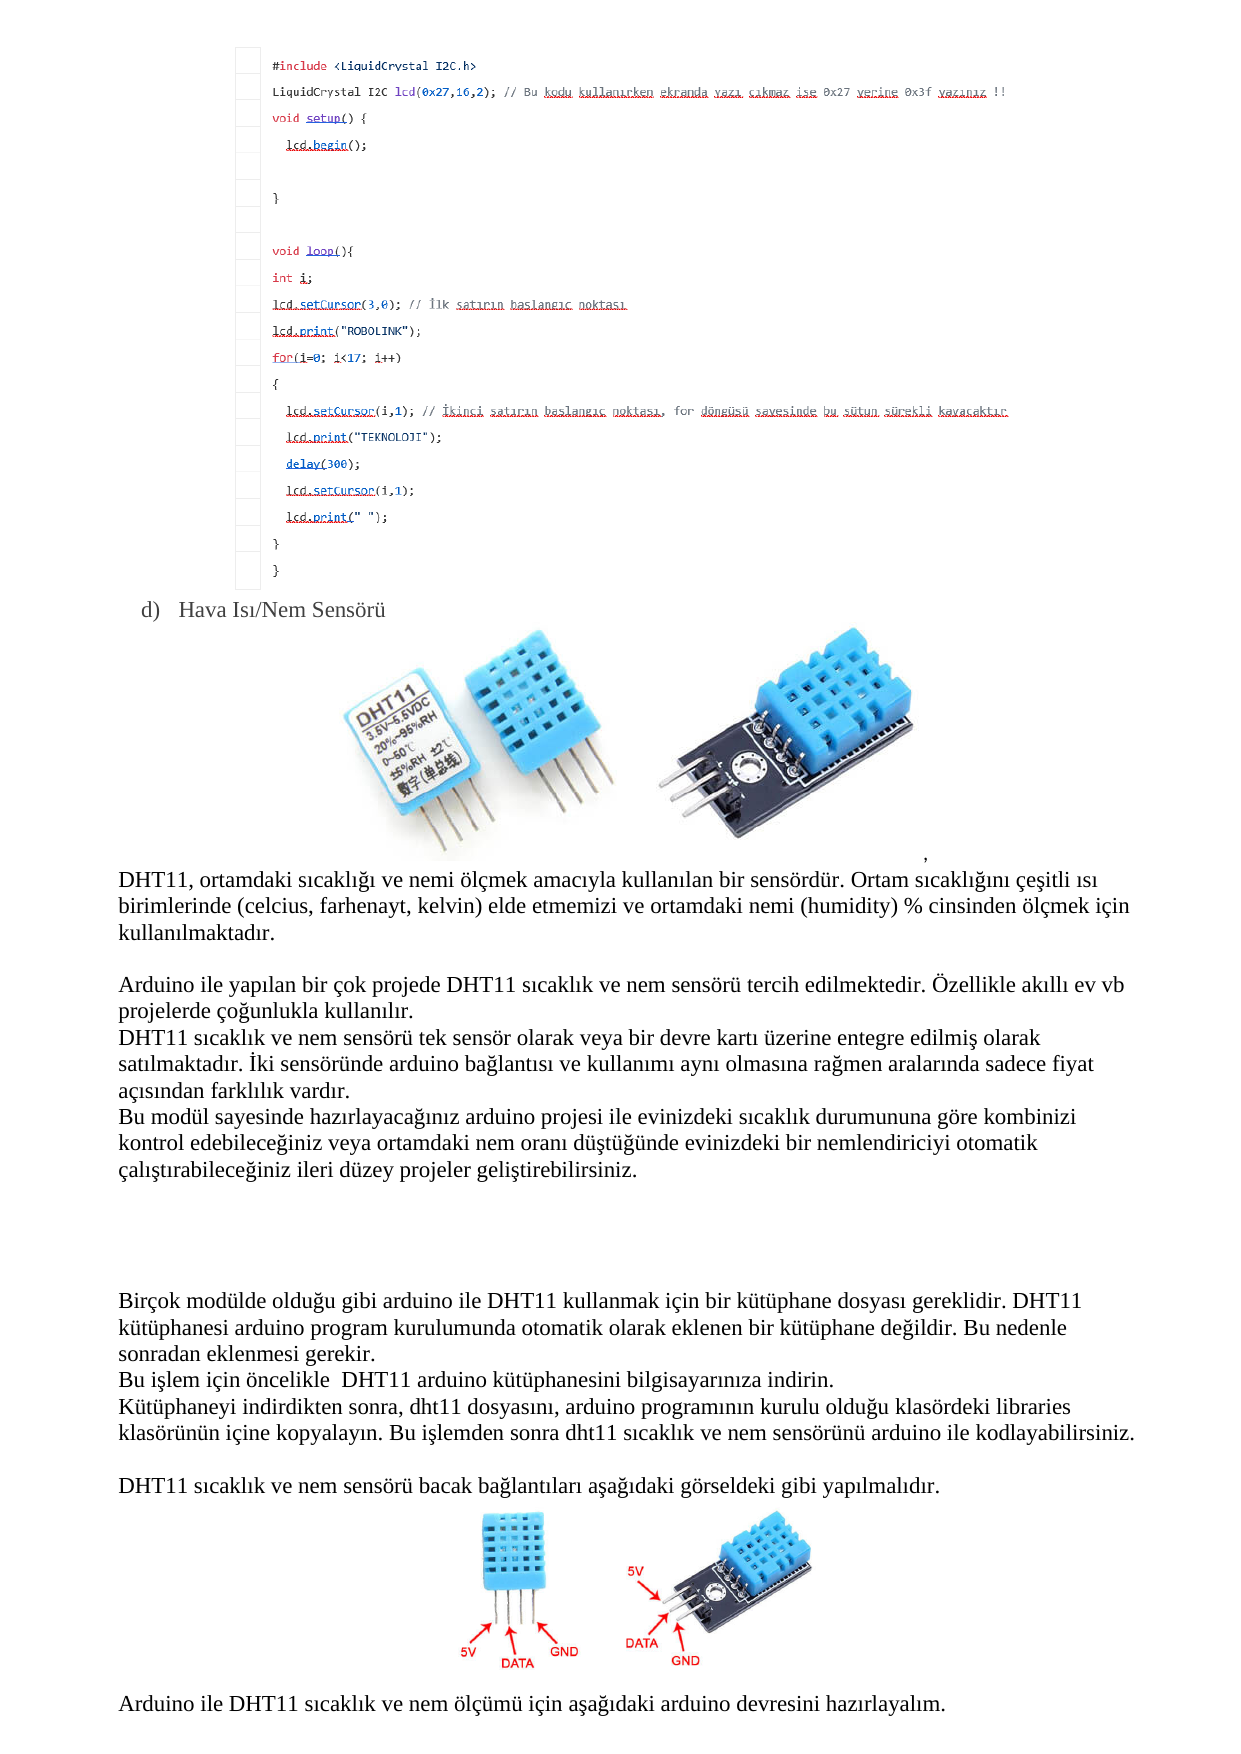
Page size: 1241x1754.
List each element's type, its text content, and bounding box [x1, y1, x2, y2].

picture [232, 44, 1027, 596]
text DHT11, ortamdaki sıcaklığı ve nemi ölçmek amacıyla kullanılan bir sensördür. Ortam sıcaklığını çeşitli ısı birimlerinde (celcius, farhenayt, kelvin) elde etmemizi ve ortamdaki nemi (humidity) % cinsinden ölçmek için kullanılmaktadır. [118, 866, 1142, 945]
text Arduino ile yapılan bir çok projede DHT11 sıcaklık ve nem sensörü tercih edilmektedir. Özellikle akıllı ev vb projelerde çoğunlukla kullanılır. [118, 971, 1142, 1024]
list Hava Isı/Nem Sensörü [141, 596, 1142, 622]
picture [435, 1498, 824, 1690]
text Arduino ile DHT11 sıcaklık ve nem ölçümü için aşağıdaki arduino devresini hazırlayalım. [118, 1690, 1142, 1716]
text Kütüphaneyi indirdikten sonra, dht11 dosyasını, arduino programının kurulu olduğu klasördeki libraries klasörünün içine kopyalayın. Bu işlemden sonra dht11 sıcaklık ve nem sensörünü arduino ile kodlayabilirsiniz. [118, 1393, 1142, 1446]
text Bu işlem için öncelikle DHT11 arduino kütüphanesini bilgisayarınıza indirin. [118, 1367, 1142, 1393]
text Birçok modülde olduğu gibi arduino ile DHT11 kullanmak için bir kütüphane dosyası gereklidir. DHT11 kütüphanesi arduino program kurulumunda otomatik olarak eklenen bir kütüphane değildir. Bu nedenle sonradan eklenmesi gerekir. [118, 1287, 1142, 1367]
text Bu modül sayesinde hazırlayacağınız arduino projesi ile evinizdeki sıcaklık durumununa göre kombinizi kontrol edebileceğiniz veya ortamdaki nem oranı düştüğünde evinizdeki bir nemlendiriciyi otomatik çalıştırabileceğiniz ileri düzey projeler geliştirebilirsiniz. [118, 1103, 1142, 1182]
picture [331, 622, 923, 861]
text DHT11 sıcaklık ve nem sensörü tek sensör olarak veya bir devre kartı üzerine entegre edilmiş olarak satılmaktadır. İki sensöründe arduino bağlantısı ve kullanımı aynı olmasına rağmen aralarında sadece fiyat açısından farklılık vardır. [118, 1024, 1142, 1103]
text DHT11 sıcaklık ve nem sensörü bacak bağlantıları aşağıdaki görseldeki gibi yapılmalıdır. [118, 1472, 1142, 1498]
